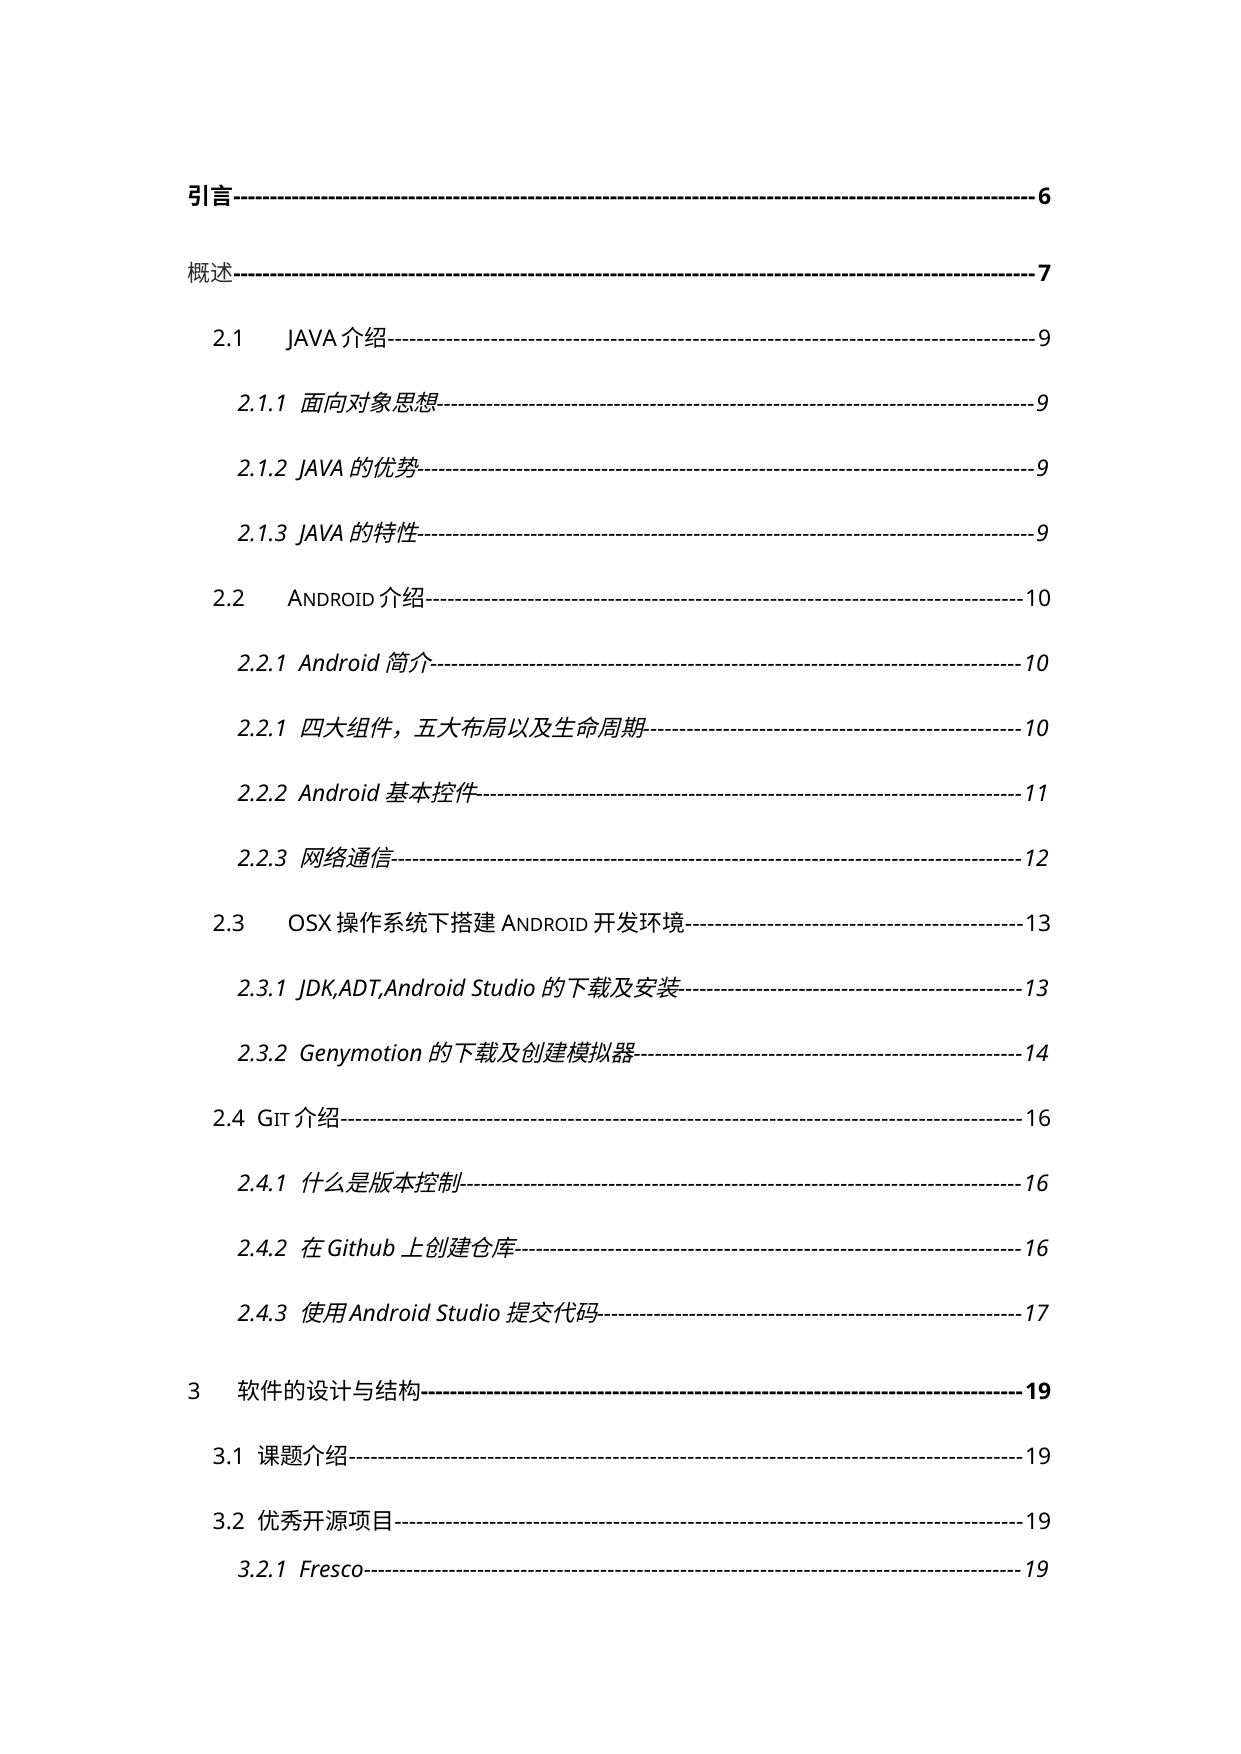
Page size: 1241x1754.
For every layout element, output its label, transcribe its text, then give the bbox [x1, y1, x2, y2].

text 2.2.3 网络通信 12 [237, 824, 1053, 889]
text 3 软件的设计与结构 19 [187, 1357, 1053, 1422]
text 2.2 Android介绍 10 [212, 564, 1053, 629]
text 2.1.2 JAVA的优势 9 [237, 434, 1053, 499]
text 2.4.2 在Github上创建仓库 16 [237, 1214, 1053, 1279]
text 2.2.2 Android基本控件 11 [237, 759, 1053, 824]
text 2.4 Git介绍 16 [212, 1084, 1053, 1149]
text 2.3 OSX操作系统下搭建Android开发环境 13 [212, 889, 1053, 954]
text 2.4.1 什么是版本控制 16 [237, 1149, 1053, 1214]
text 2.1.1 面向对象思想 9 [237, 369, 1053, 434]
text 2.1.3 JAVA的特性 9 [237, 499, 1053, 564]
text 引言 6 [187, 162, 1053, 227]
text 2.2.1 四大组件，五大布局以及生命周期 10 [237, 694, 1053, 759]
text 3.1 课题介绍 19 [212, 1422, 1053, 1487]
text 2.4.3 使用Android Studio提交代码 17 [237, 1279, 1053, 1344]
text 2.2.1 Android简介 10 [237, 629, 1053, 694]
text 2.3.2 Genymotion的下载及创建模拟器 14 [237, 1019, 1053, 1084]
text 2.1 JAVA介绍 9 [212, 304, 1053, 369]
text 3.2 优秀开源项目 19 [212, 1487, 1053, 1552]
text 3.2.1 Fresco 19 [237, 1552, 1053, 1584]
text 概述 7 [187, 239, 1053, 304]
text 2.3.1 JDK,ADT,Android Studio的下载及安装 13 [237, 954, 1053, 1019]
